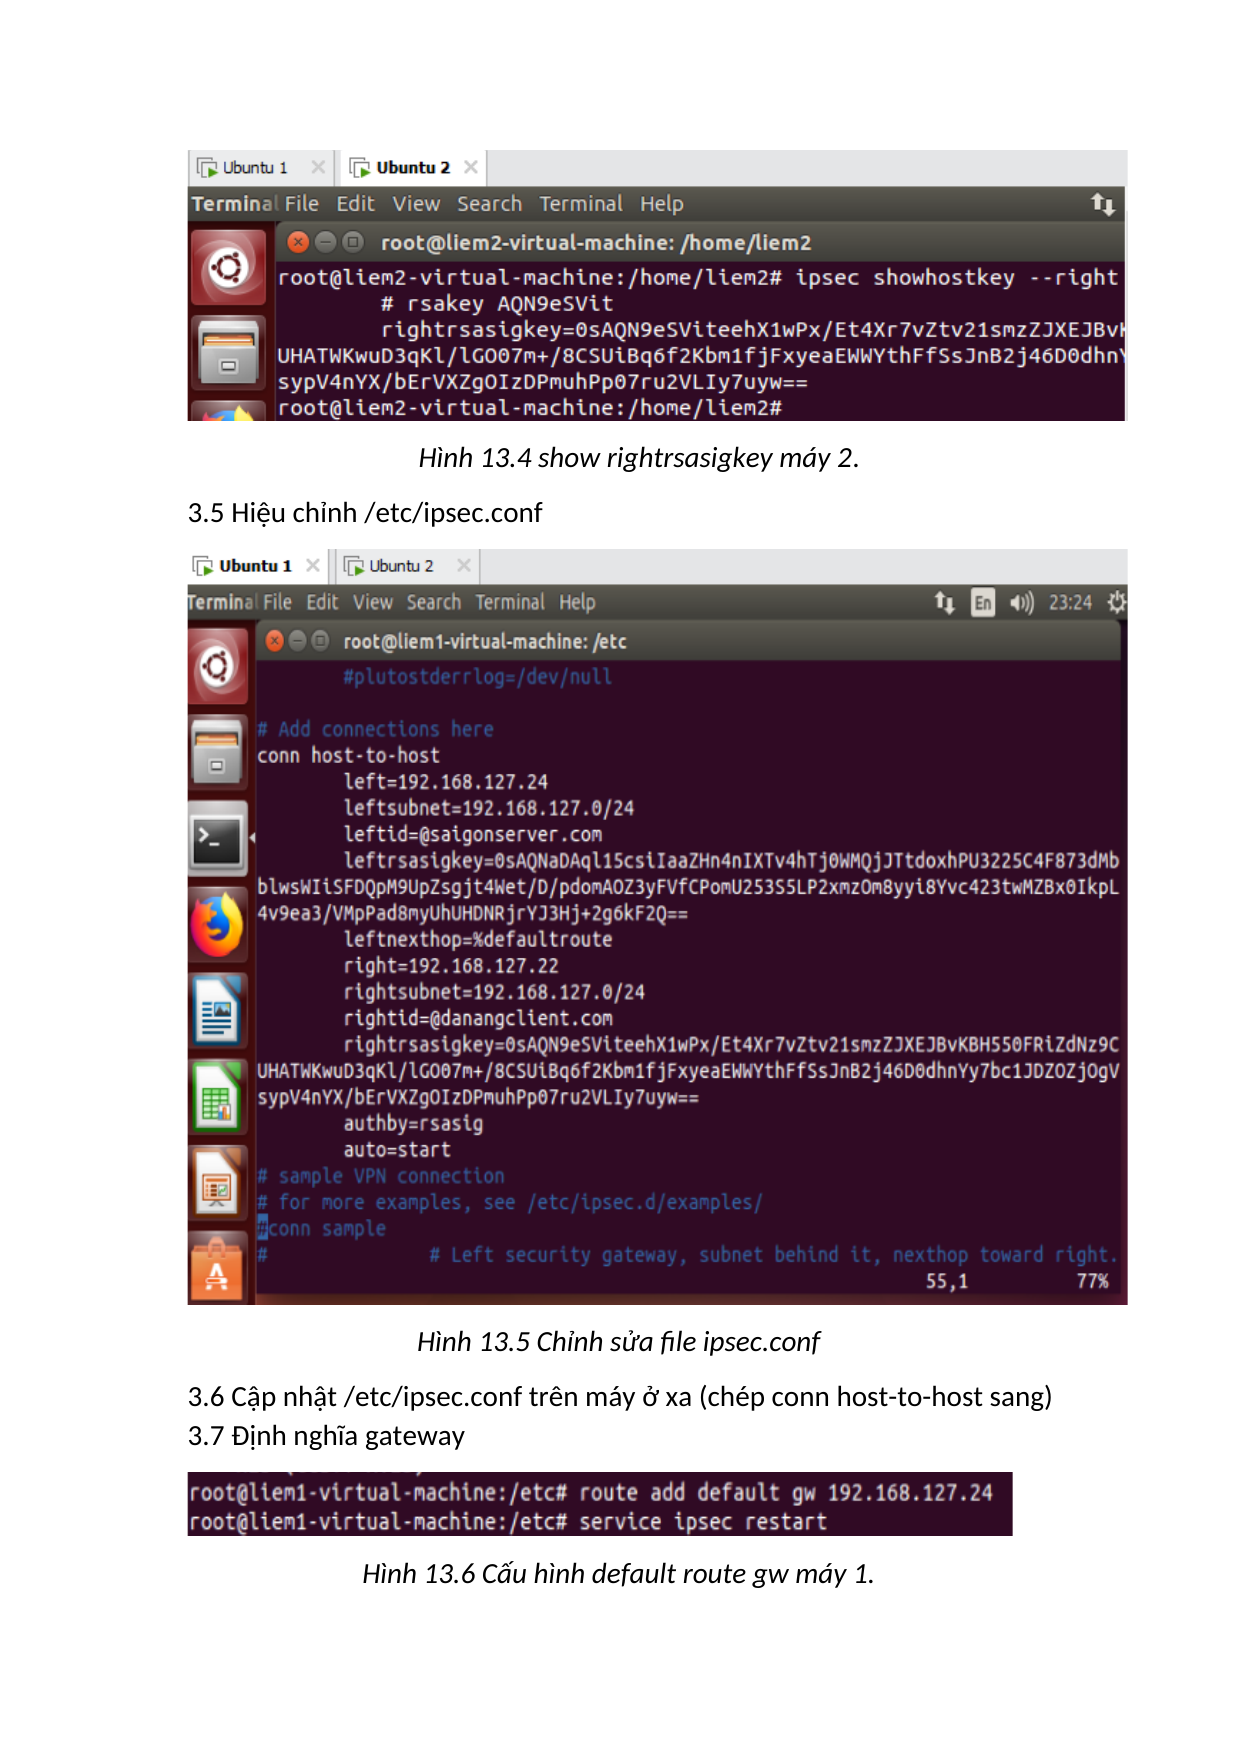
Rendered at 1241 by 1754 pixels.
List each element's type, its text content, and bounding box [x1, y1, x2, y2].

list Hiệu chỉnh /etc/ipsec.conf [187, 494, 1090, 530]
list Định nghĩa gateway [187, 1417, 1090, 1452]
text Hình 13.5 Chỉnh sửa file ipsec.conf [150, 1323, 1090, 1359]
text Hình 13.4 show rightrsasigkey máy 2. [187, 439, 1090, 475]
text Hình 13.6 Cấu hình default route gw máy 1. [150, 1555, 1090, 1591]
picture [187, 150, 1128, 421]
list Cập nhật /etc/ipsec.conf trên máy ở xa (chép conn host-to-host sang) [187, 1378, 1090, 1414]
picture [187, 549, 1128, 1305]
picture [187, 1472, 1013, 1536]
